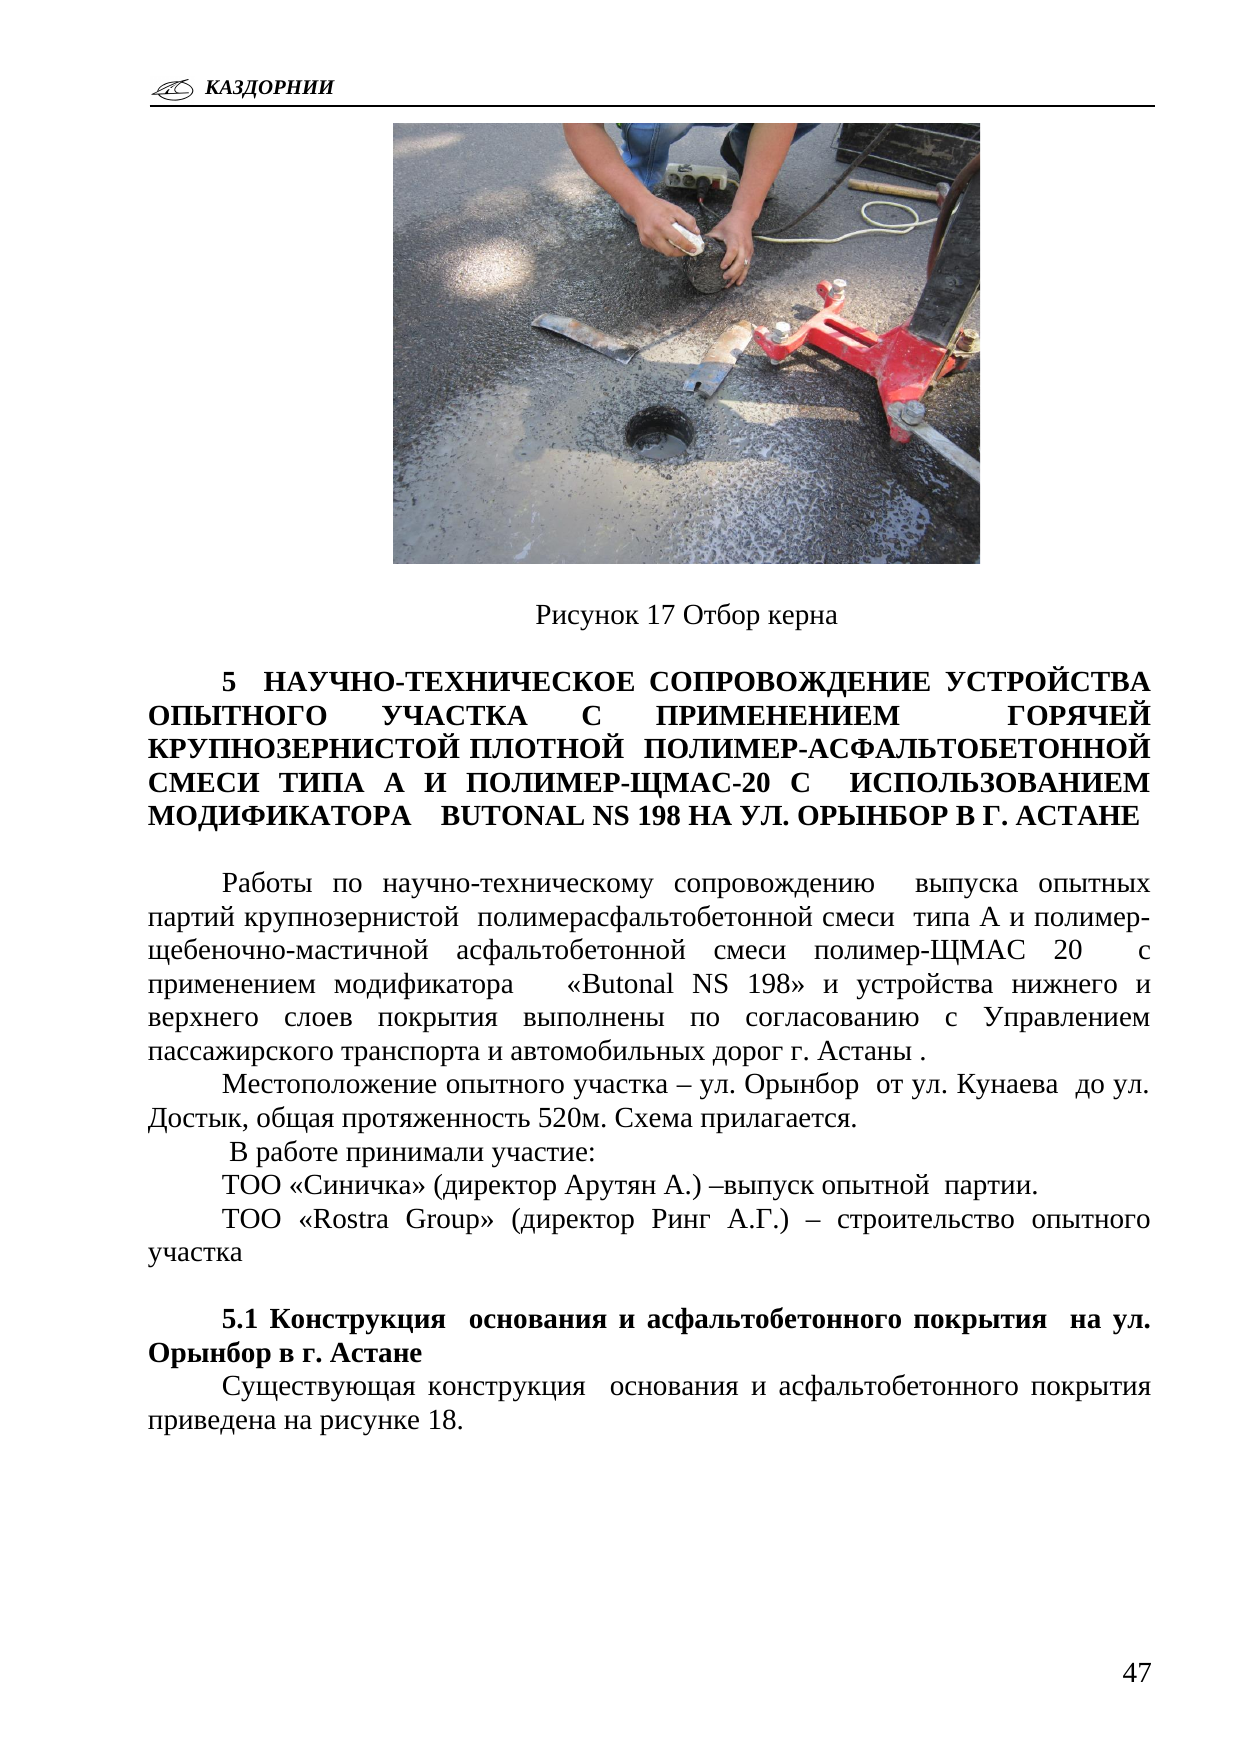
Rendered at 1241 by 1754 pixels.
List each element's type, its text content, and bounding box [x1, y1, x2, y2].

text 5.1 Конструкция основания и асфальтобетонного покрытия на ул. Орынбор в г. Астане [148, 1301, 1152, 1368]
text Существующая конструкция основания и асфальтобетонного покрытия приведена на рисунке 18. [148, 1368, 1152, 1436]
text Работы по научно-техническому сопровождению выпуска опытных партий крупнозернистой полимерасфальтобетонной смеси типа А и полимер-щебеночно-мастичной асфальтобетонной смеси полимер-ЩМАС 20 с применением модификатора «Butonal NS 198» и устройства нижнего и верхнего слоев покрытия выполнены по согласованию с Управлением пассажирского транспорта и автомобильных дорог г. Астаны . [148, 865, 1152, 1067]
text ТОО «Rostra Group» (директор Ринг А.Г.) – строительство опытного участка [148, 1201, 1152, 1268]
picture [393, 123, 981, 564]
text ТОО «Синичка» (директор Арутян А.) –выпуск опытной партии. [148, 1167, 1152, 1201]
text Рисунок 17 Отбор керна [148, 597, 1152, 631]
picture [149, 76, 195, 105]
text 5 НАУЧНО-ТЕХНИЧЕСКОЕ СОПРОВОЖДЕНИЕ УСТРОЙСТВА ОПЫТНОГО УЧАСТКА С ПРИМЕНЕНИЕМ ГОРЯЧЕЙ КРУПНОЗЕРНИСТОЙ ПЛОТНОЙ ПОЛИМЕР-АСФАЛЬТОБЕТОННОЙ СМЕСИ ТИПА А И ПОЛИМЕР-ЩМАС-20 С ИСПОЛЬЗОВАНИЕМ МОДИФИКАТОРА BUTONAL NS 198 НА УЛ. ОРЫНБОР В Г. АСТАНЕ [148, 664, 1152, 832]
text В работе принимали участие: [148, 1134, 1152, 1167]
text Местоположение опытного участка – ул. Орынбор от ул. Кунаева до ул. Достык, общая протяженность 520м. Схема прилагается. [148, 1067, 1152, 1134]
